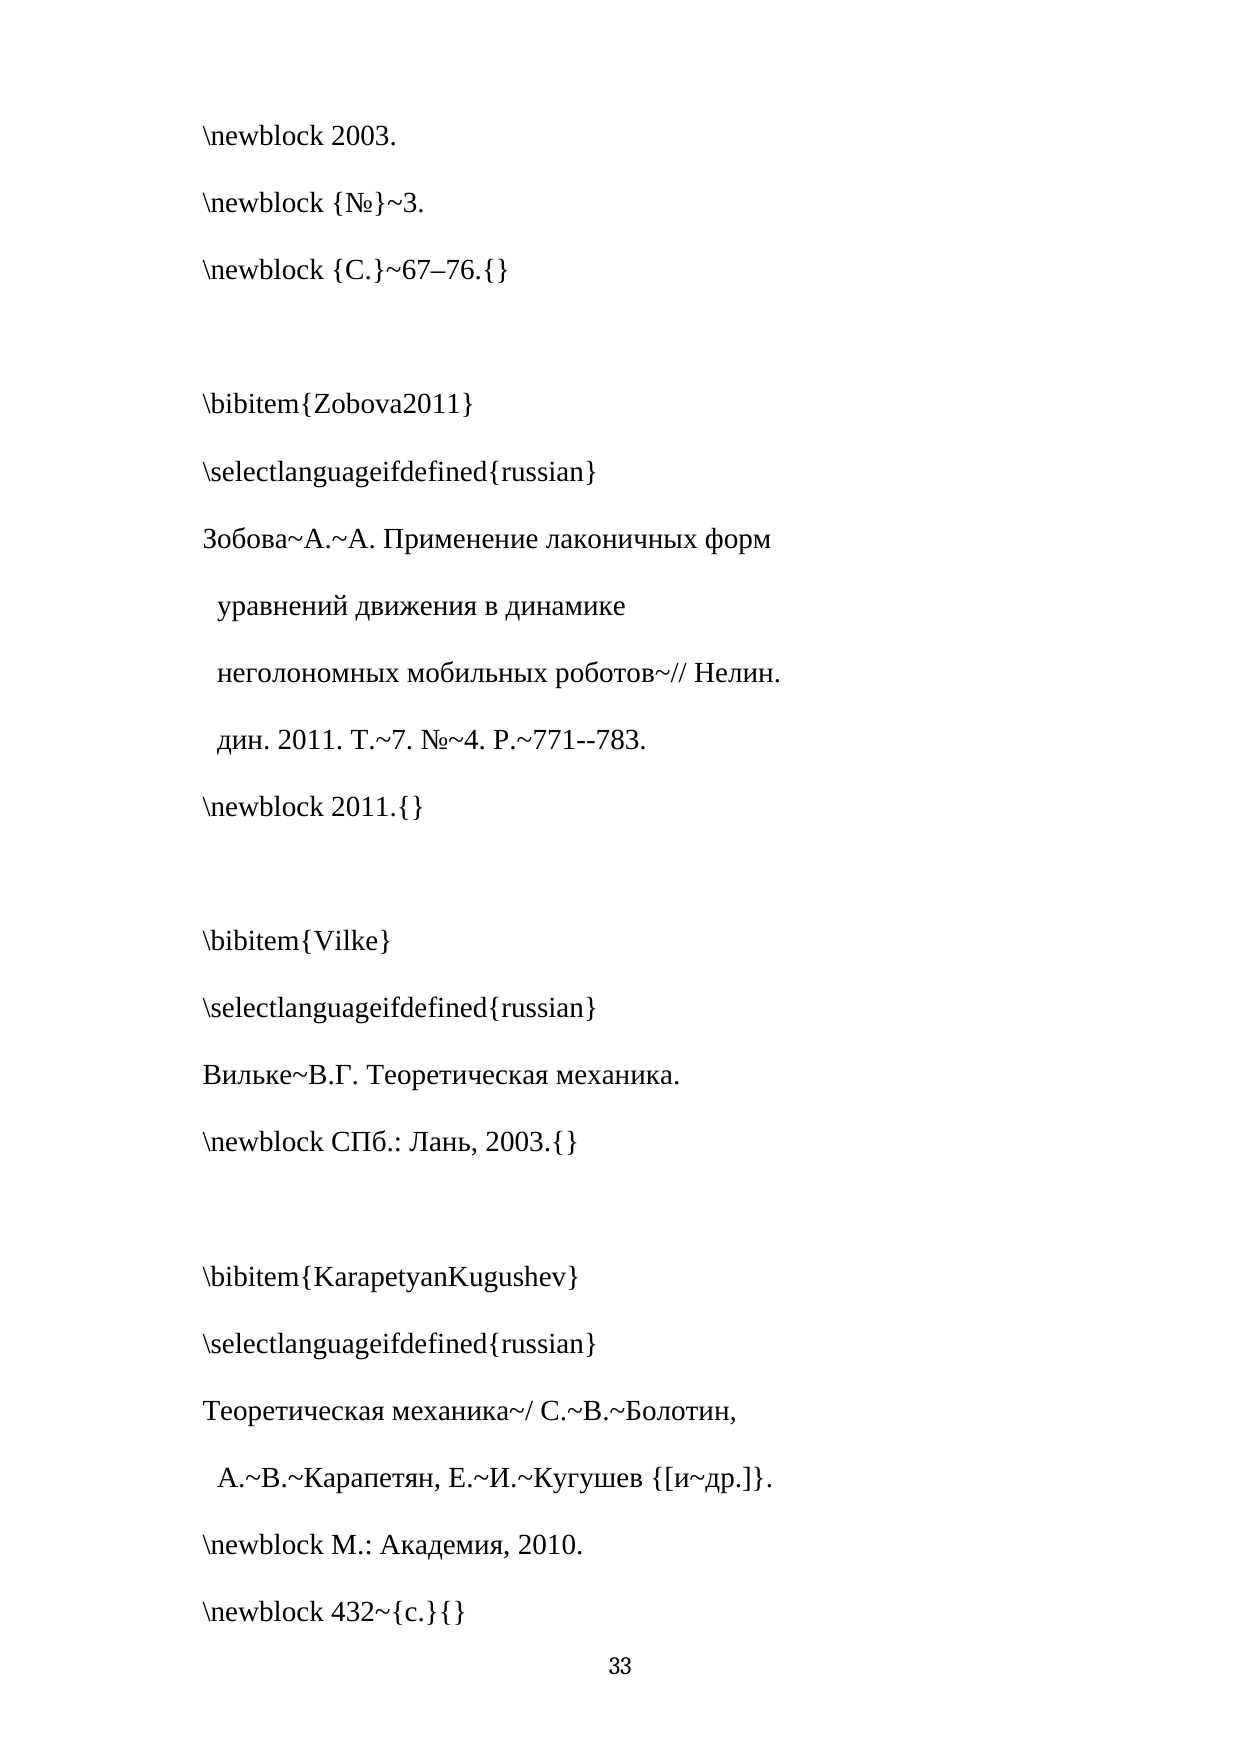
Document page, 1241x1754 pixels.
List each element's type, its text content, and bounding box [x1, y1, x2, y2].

text \selectlanguageifdefined{russian} [128, 990, 1177, 1024]
text \bibitem{Zobova2011} [128, 387, 1177, 420]
text \bibitem{KarapetyanKugushev} [128, 1259, 1177, 1292]
text Вильке~В.Г. Теоретическая механика. [128, 1057, 1177, 1091]
text \newblock 432~{с.}{} [128, 1594, 1177, 1628]
text Теоретическая механика~/ С.~В.~Болотин, [128, 1393, 1177, 1426]
text \newblock СПб.: Лань, 2003.{} [128, 1124, 1177, 1158]
text \newblock {С.}~67–76.{} [128, 252, 1177, 286]
text \newblock 2003. [128, 118, 1177, 152]
text уравнений движения в динамике [128, 588, 1177, 621]
text \bibitem{Vilke} [128, 923, 1177, 957]
text \newblock М.: Академия, 2010. [128, 1527, 1177, 1561]
text \newblock 2011.{} [128, 789, 1177, 823]
text дин. 2011. Т.~7. №~4. P.~771--783. [128, 722, 1177, 756]
text \selectlanguageifdefined{russian} [128, 1326, 1177, 1359]
text \newblock {№}~3. [128, 185, 1177, 219]
text неголономных мобильных роботов~// Нелин. [128, 655, 1177, 688]
text \selectlanguageifdefined{russian} [128, 454, 1177, 487]
text Зобова~А.~А. Применение лаконичных форм [128, 521, 1177, 554]
text А.~В.~Карапетян, Е.~И.~Кугушев {[и~др.]}. [128, 1460, 1177, 1493]
